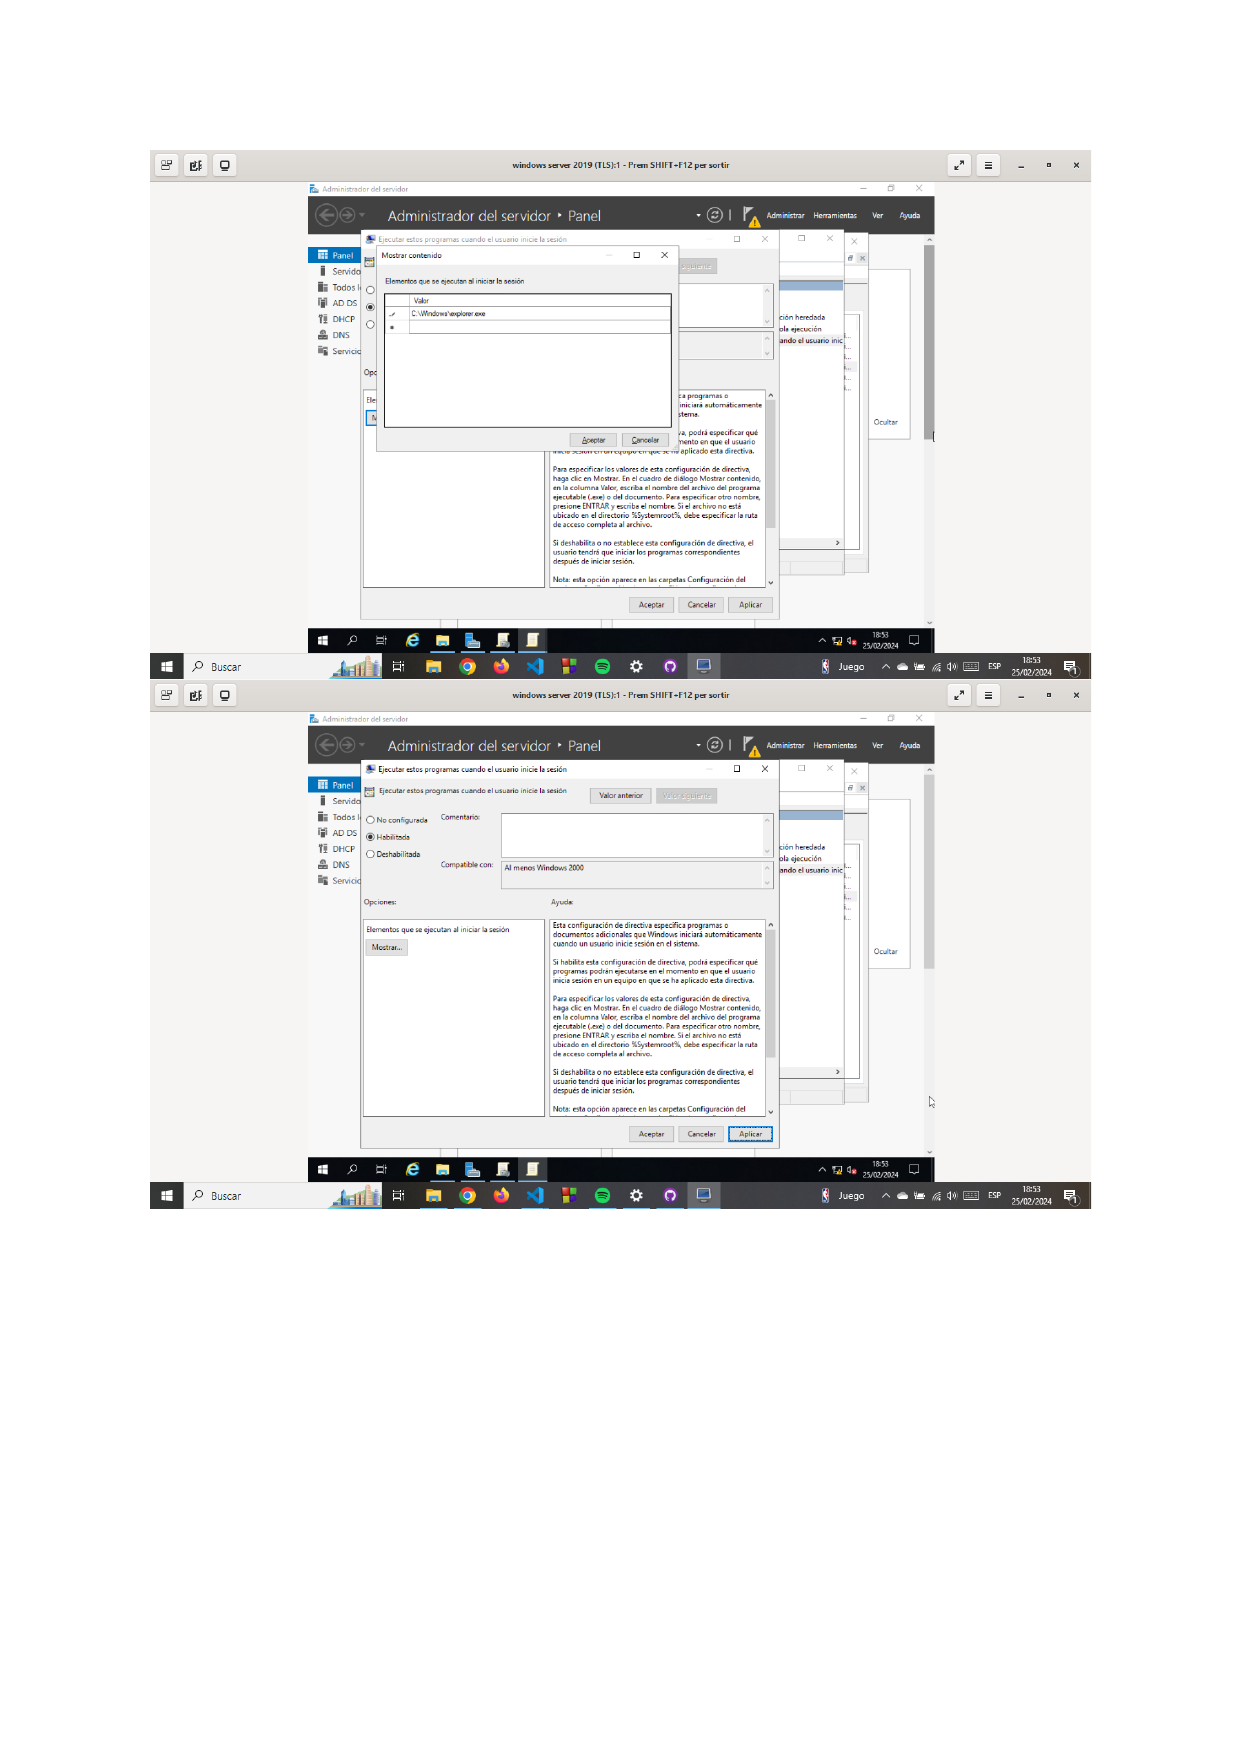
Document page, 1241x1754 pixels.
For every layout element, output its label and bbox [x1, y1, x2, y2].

picture [150, 150, 1092, 1209]
